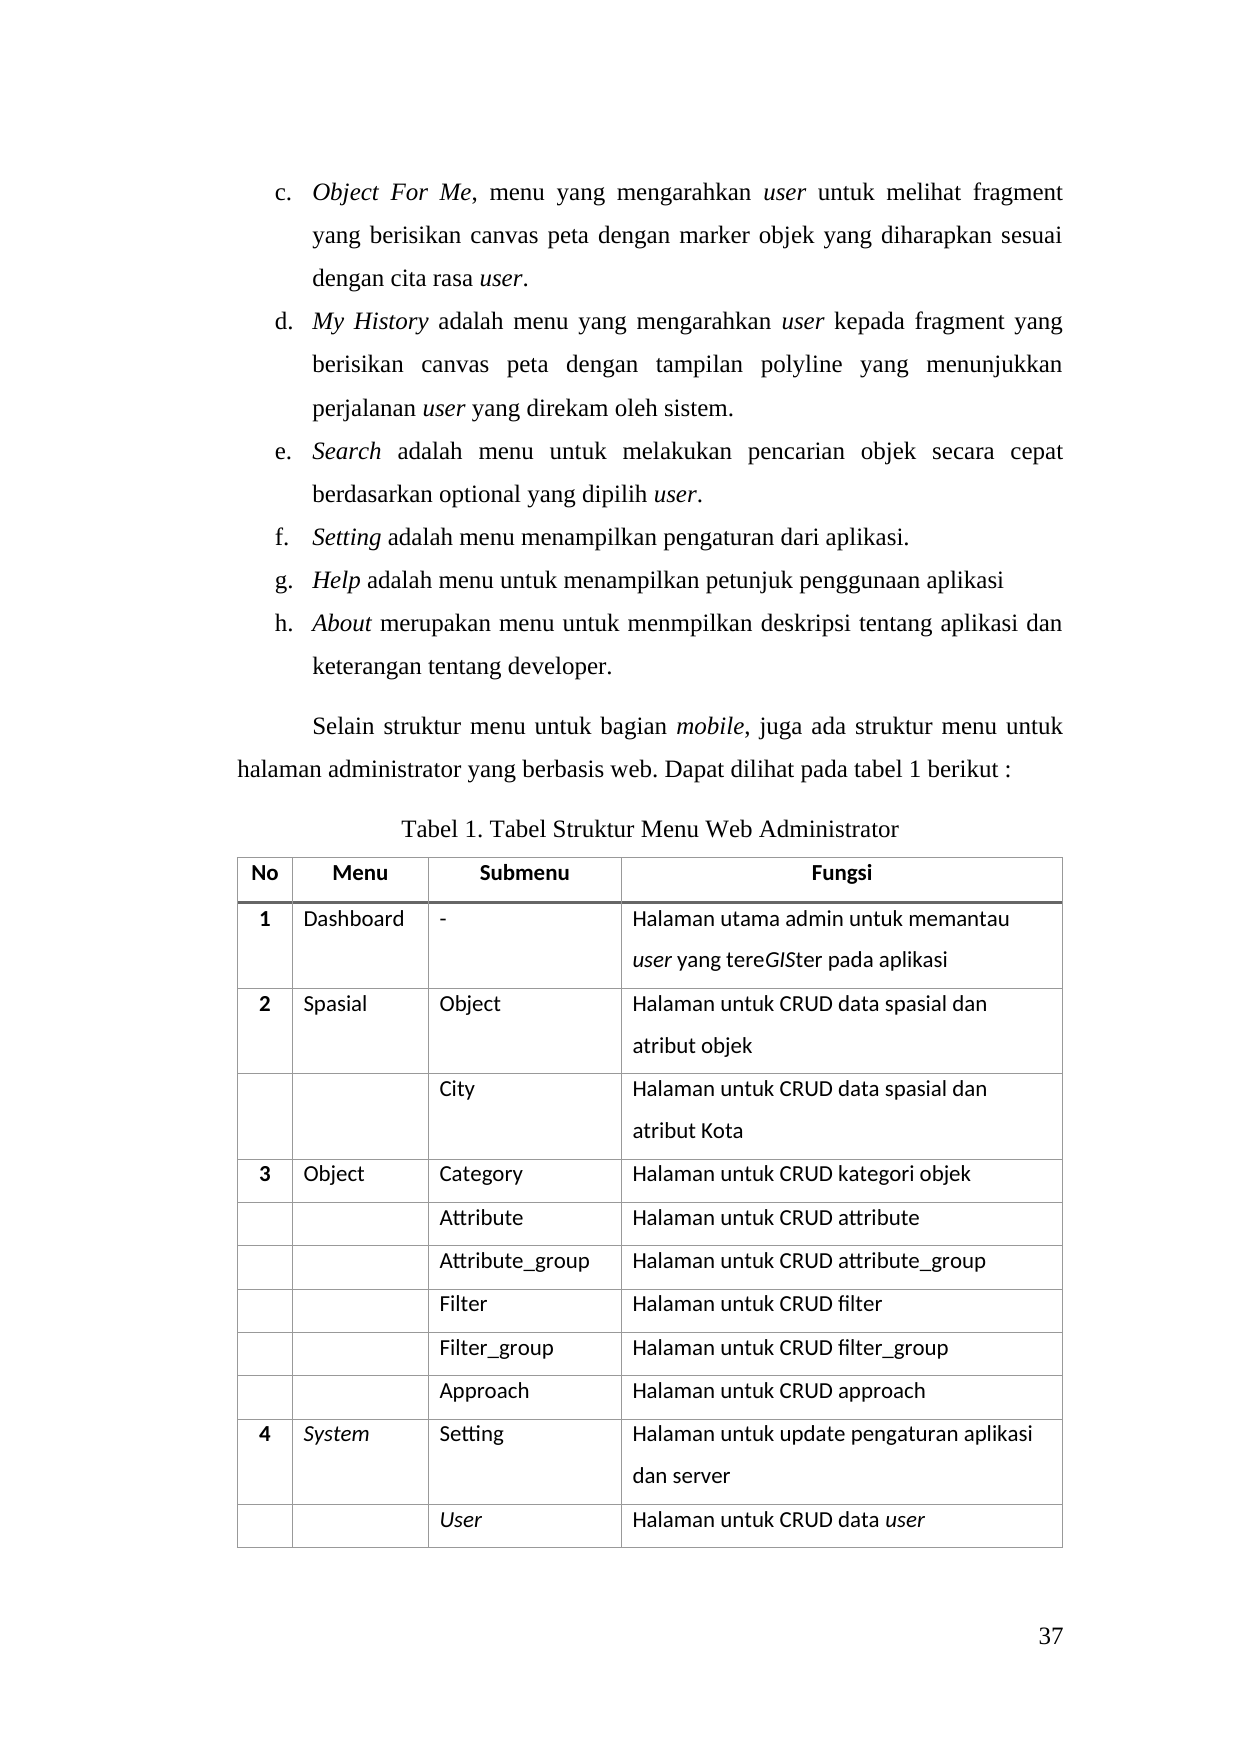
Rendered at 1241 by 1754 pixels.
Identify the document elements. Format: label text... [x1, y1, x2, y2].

text Selain struktur menu untuk bagian mobile, juga ada struktur menu untuk halaman administrator yang berbasis web. Dapat dilihat pada tabel 1 berikut : [237, 711, 1063, 783]
table_cell Attribute_group [429, 1246, 621, 1288]
table_cell Setting [429, 1420, 621, 1504]
list Setting adalah menu menampilkan pengaturan dari aplikasi. [274, 522, 1063, 551]
table_cell Halaman untuk CRUD attribute [622, 1203, 1062, 1245]
table_cell User [429, 1505, 621, 1547]
table_cell Halaman untuk CRUD kategori objek [622, 1160, 1062, 1202]
table_cell Filter_group [429, 1333, 621, 1375]
list Help adalah menu untuk menampilkan petunjuk penggunaan aplikasi [274, 565, 1063, 594]
table_cell [293, 1290, 428, 1332]
list About merupakan menu untuk menmpilkan deskripsi tentang aplikasi dan keterangan tentang developer. [274, 608, 1063, 680]
table_cell - [429, 904, 621, 988]
table_cell [238, 1505, 292, 1547]
table_cell [238, 1246, 292, 1288]
table_cell System [293, 1420, 428, 1504]
table_cell Dashboard [293, 904, 428, 988]
table_cell Halaman untuk CRUD filter_group [622, 1333, 1062, 1375]
table_cell Object [293, 1160, 428, 1202]
table_cell 3 [238, 1160, 292, 1202]
table_cell [293, 1246, 428, 1288]
table_cell [293, 1333, 428, 1375]
table_cell [293, 1203, 428, 1245]
table_cell Halaman untuk CRUD filter [622, 1290, 1062, 1332]
table_cell Halaman untuk CRUD approach [622, 1376, 1062, 1418]
table_header Submenu [429, 858, 621, 901]
table_cell 4 [238, 1420, 292, 1504]
table_cell [293, 1074, 428, 1158]
table_cell Halaman untuk CRUD data user [622, 1505, 1062, 1547]
table_cell Attribute [429, 1203, 621, 1245]
table_cell Spasial [293, 989, 428, 1073]
table_cell City [429, 1074, 621, 1158]
table_cell Halaman untuk update pengaturan aplikasi dan server [622, 1420, 1062, 1504]
list Object For Me, menu yang mengarahkan user untuk melihat fragment yang berisikan canvas peta dengan marker objek yang diharapkan sesuai dengan cita rasa user. [274, 177, 1063, 292]
table_cell Filter [429, 1290, 621, 1332]
table_cell [238, 1376, 292, 1418]
table_cell [238, 1290, 292, 1332]
table_cell [293, 1376, 428, 1418]
table_cell Halaman untuk CRUD data spasial dan atribut objek [622, 989, 1062, 1073]
table_cell Halaman untuk CRUD attribute_group [622, 1246, 1062, 1288]
table_header No [238, 858, 292, 901]
table_cell [238, 1203, 292, 1245]
table_header Fungsi [622, 858, 1062, 901]
table_cell Halaman untuk CRUD data spasial dan atribut Kota [622, 1074, 1062, 1158]
table_cell [238, 1333, 292, 1375]
list My History adalah menu yang mengarahkan user kepada fragment yang berisikan canvas peta dengan tampilan polyline yang menunjukkan perjalanan user yang direkam oleh sistem. [274, 306, 1063, 421]
table_cell Approach [429, 1376, 621, 1418]
table_cell Object [429, 989, 621, 1073]
table_cell Halaman utama admin untuk memantau user yang tereGISter pada aplikasi [622, 904, 1062, 988]
table_cell [238, 1074, 292, 1158]
table_cell 1 [238, 904, 292, 988]
list Search adalah menu untuk melakukan pencarian objek secara cepat berdasarkan optional yang dipilih user. [274, 436, 1063, 508]
table_cell 2 [238, 989, 292, 1073]
table_header Menu [293, 858, 428, 901]
table_cell Category [429, 1160, 621, 1202]
table_cell [293, 1505, 428, 1547]
